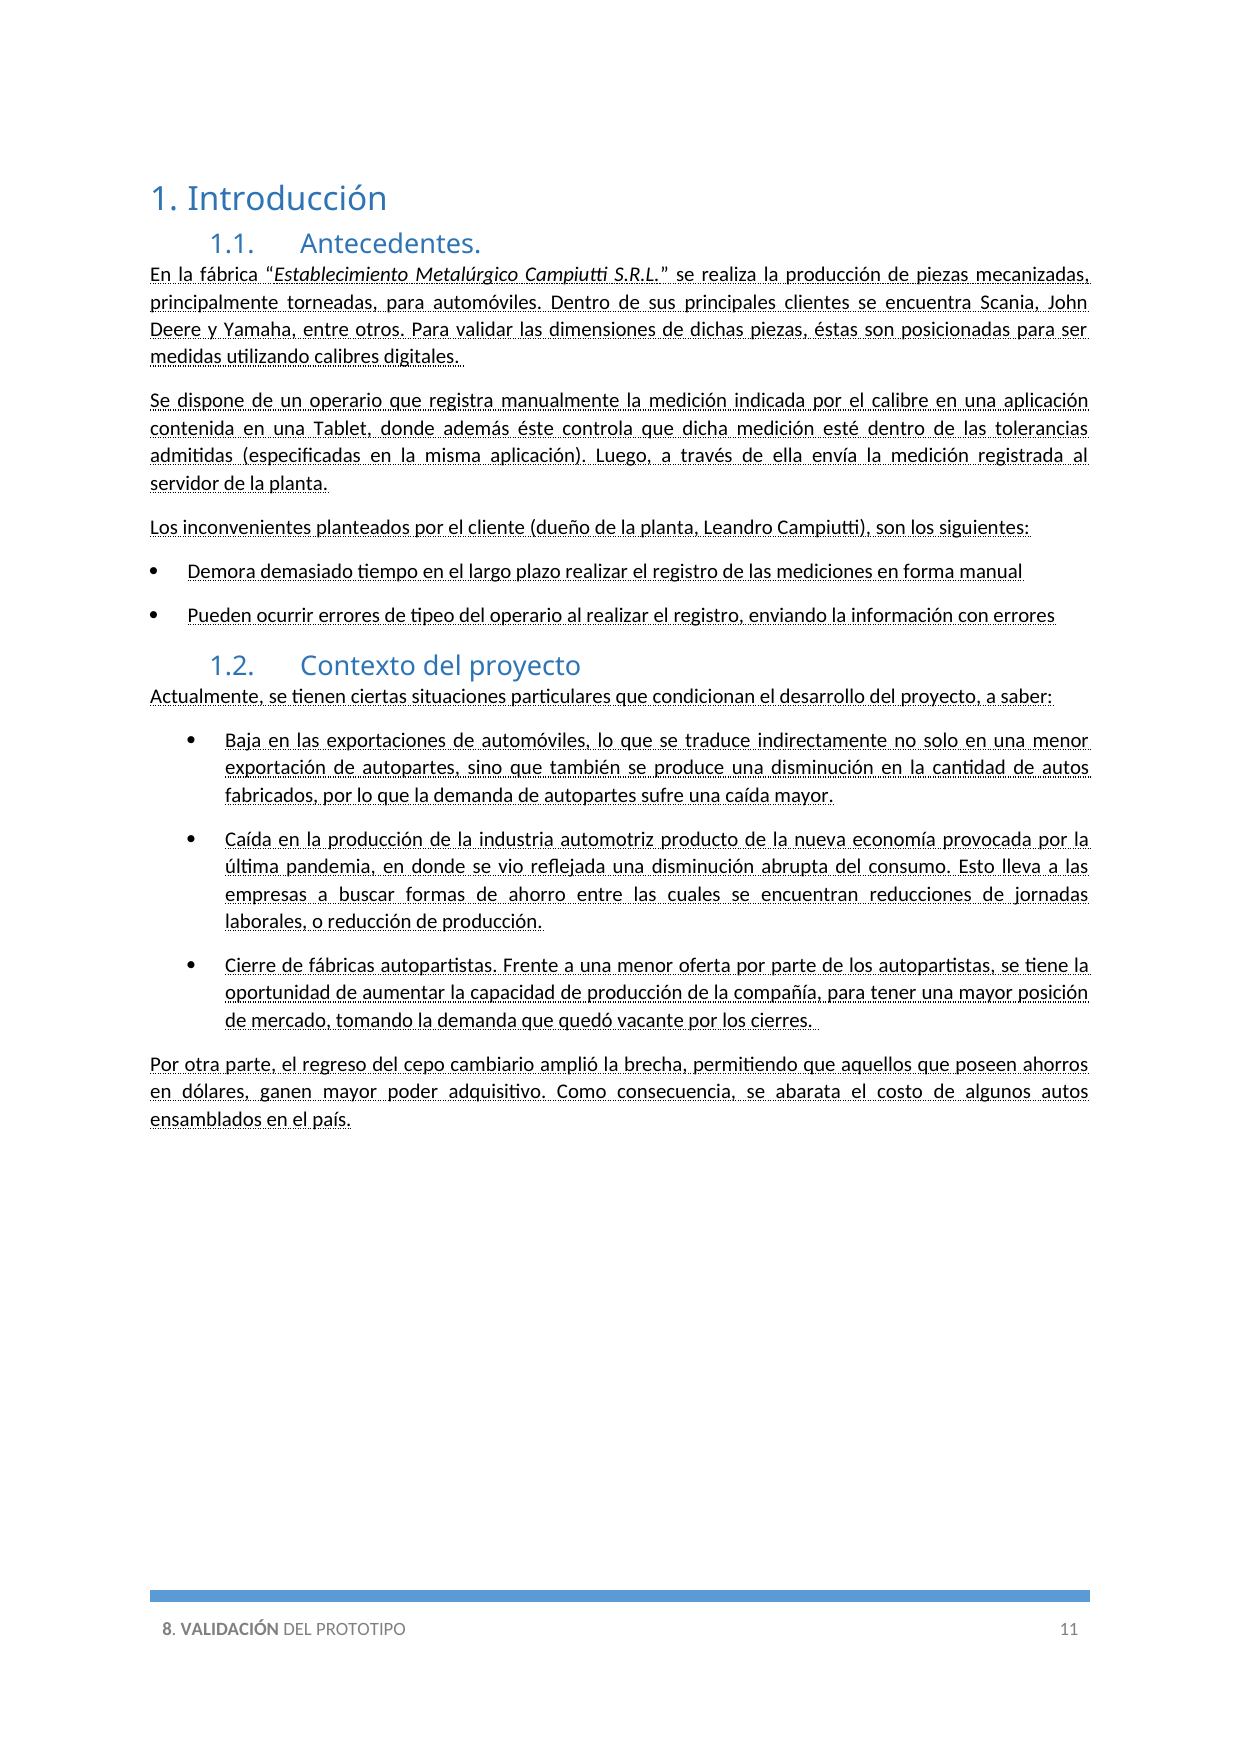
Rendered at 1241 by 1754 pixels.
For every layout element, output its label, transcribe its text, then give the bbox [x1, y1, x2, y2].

subtitle Introducción [150, 175, 1090, 220]
text Por otra parte, el regreso del cepo cambiario amplió la brecha, permitiendo que aquellos que poseen ahorros en dólares, ganen mayor poder adquisitivo. Como consecuencia, se abarata el costo de algunos autos ensamblados en el país. [150, 1051, 1090, 1131]
list Caída en la producción de la industria automotriz producto de la nueva economía provocada por la última pandemia, en donde se vio reflejada una disminución abrupta del consumo. Esto lleva a las empresas a buscar formas de ahorro entre las cuales se encuentran reducciones de jornadas laborales, o reducción de producción. [187, 826, 1090, 933]
subtitle Antecedentes. [209, 224, 1090, 261]
list Baja en las exportaciones de automóviles, lo que se traduce indirectamente no solo en una menor exportación de autopartes, sino que también se produce una disminución en la cantidad de autos fabricados, por lo que la demanda de autopartes sufre una caída mayor. [187, 727, 1090, 807]
text Actualmente, se tienen ciertas situaciones particulares que condicionan el desarrollo del proyecto, a saber: [150, 683, 1090, 708]
list Demora demasiado tiempo en el largo plazo realizar el registro de las mediciones en forma manual [150, 558, 1090, 583]
list Pueden ocurrir errores de tipeo del operario al realizar el registro, enviando la información con errores [150, 602, 1090, 627]
subtitle Contexto del proyecto [209, 646, 1090, 683]
text Los inconvenientes planteados por el cliente (dueño de la planta, Leandro Campiutti), son los siguientes: [150, 514, 1090, 539]
text Se dispone de un operario que registra manualmente la medición indicada por el calibre en una aplicación contenida en una Tablet, donde además éste controla que dicha medición esté dentro de las tolerancias admitidas (especificadas en la misma aplicación). Luego, a través de ella envía la medición registrada al servidor de la planta. [150, 388, 1090, 495]
list Cierre de fábricas autopartistas. Frente a una menor oferta por parte de los autopartistas, se tiene la oportunidad de aumentar la capacidad de producción de la compañía, para tener una mayor posición de mercado, tomando la demanda que quedó vacante por los cierres. [187, 952, 1090, 1032]
text En la fábrica “Establecimiento Metalúrgico Campiutti S.R.L.” se realiza la producción de piezas mecanizadas, principalmente torneadas, para automóviles. Dentro de sus principales clientes se encuentra Scania, John Deere y Yamaha, entre otros. Para validar las dimensiones de dichas piezas, éstas son posicionadas para ser medidas utilizando calibres digitales. [150, 261, 1090, 369]
